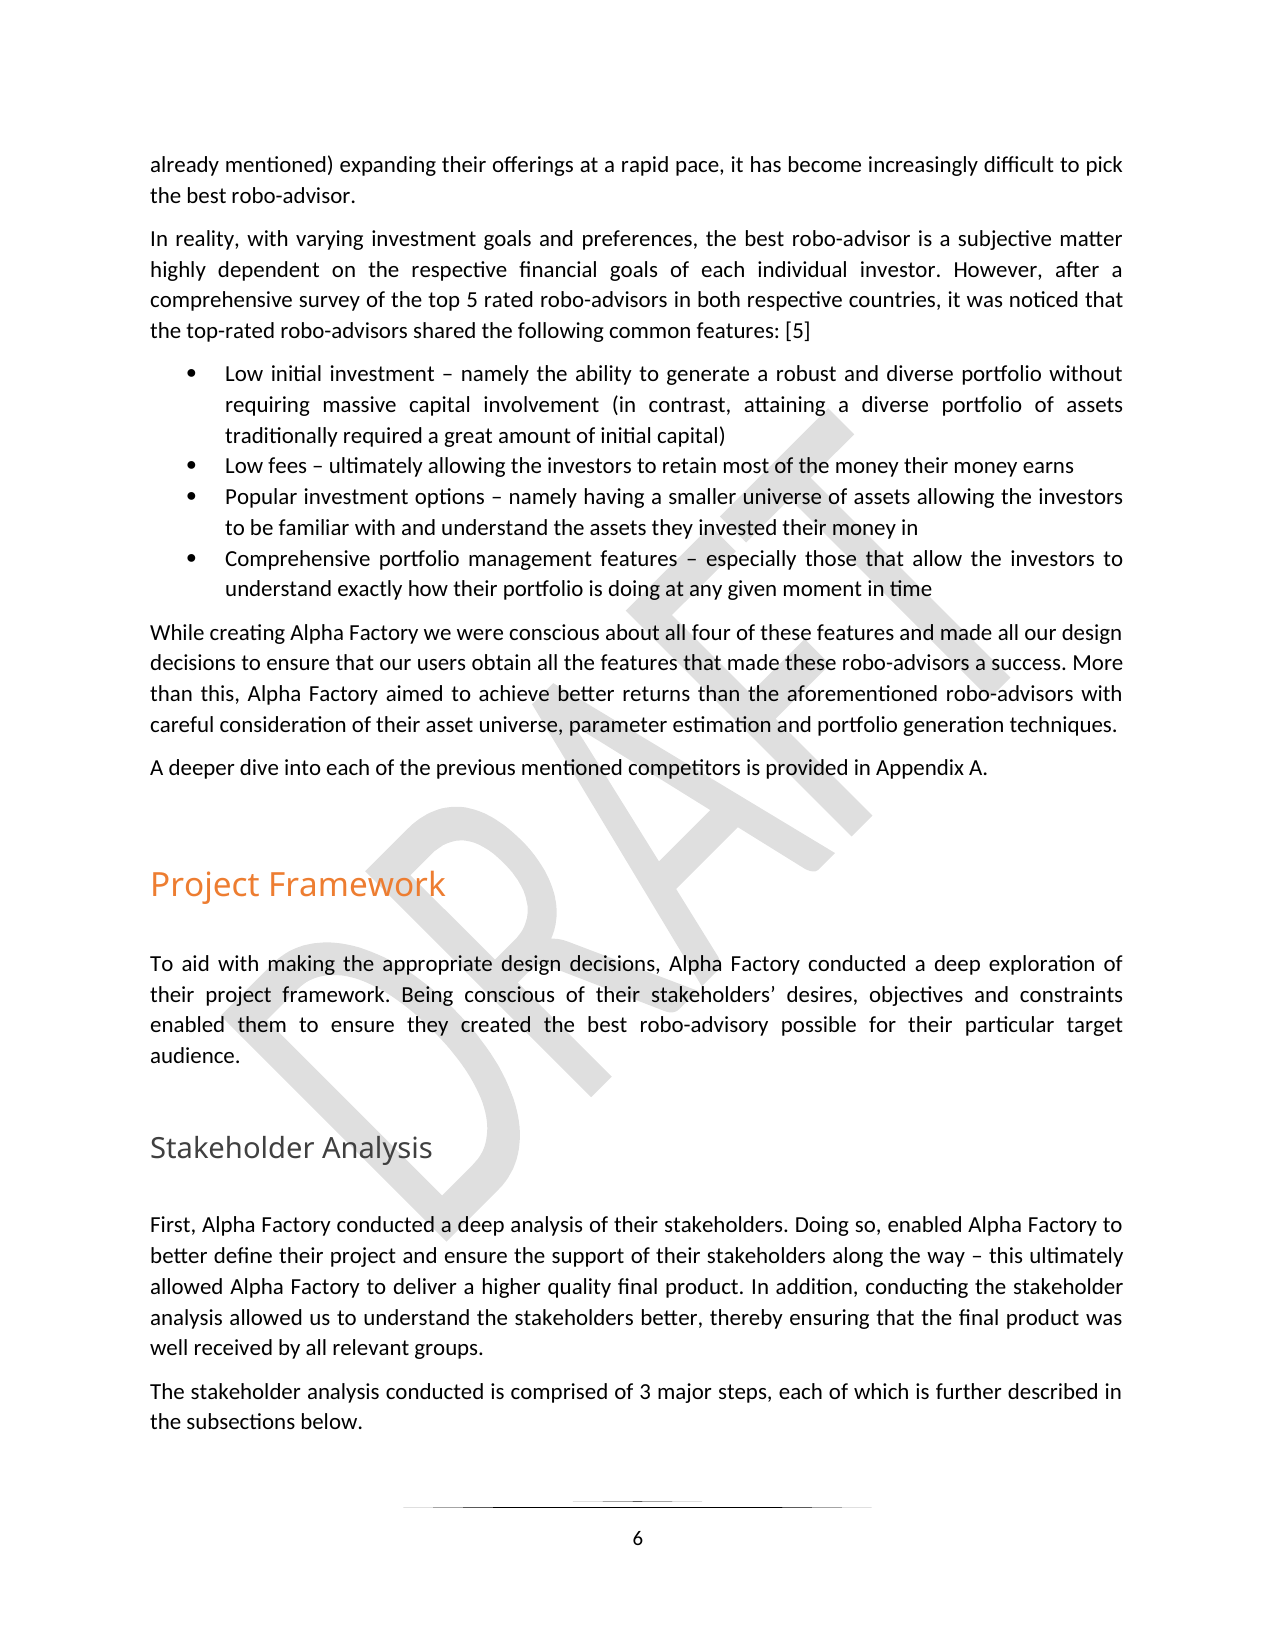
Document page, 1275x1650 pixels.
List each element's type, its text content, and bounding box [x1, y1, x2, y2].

list Popular investment options – namely having a smaller universe of assets allowing the investors to be familiar with and understand the assets they invested their money in [187, 482, 1125, 541]
list Low initial investment – namely the ability to generate a robust and diverse portfolio without requiring massive capital involvement (in contrast, attaining a diverse portfolio of assets traditionally required a great amount of initial capital) [187, 359, 1125, 449]
list Low fees – ultimately allowing the investors to retain most of the money their money earns [187, 452, 1125, 479]
subtitle Project Framework [150, 860, 1125, 906]
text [150, 150, 1125, 209]
text In reality, with varying investment goals and preferences, the best robo-advisor is a subjective matter highly dependent on the respective financial goals of each individual investor. However, after a comprehensive survey of the top 5 rated robo-advisors in both respective countries, it was noticed that the top-rated robo-advisors shared the following common features: [5] [150, 224, 1125, 344]
text A deeper dive into each of the previous mentioned competitors is provided in Appendix A. [150, 753, 1125, 781]
text To aid with making the appropriate design decisions, Alpha Factory conducted a deep exploration of their project framework. Being conscious of their stakeholders’ desires, objectives and constraints enabled them to ensure they created the best robo-advisory possible for their particular target audience. [150, 949, 1125, 1069]
text The stakeholder analysis conducted is comprised of 3 major steps, each of which is further described in the subsections below. [150, 1377, 1125, 1436]
text While creating Alpha Factory we were conscious about all four of these features and made all our design decisions to ensure that our users obtain all the features that made these robo-advisors a success. More than this, Alpha Factory aimed to achieve better returns than the aforementioned robo-advisors with careful consideration of their asset universe, parameter estimation and portfolio generation techniques. [150, 618, 1125, 738]
text First, Alpha Factory conducted a deep analysis of their stakeholders. Doing so, enabled Alpha Factory to better define their project and ensure the support of their stakeholders along the way – this ultimately allowed Alpha Factory to deliver a higher quality final product. In addition, conducting the stakeholder analysis allowed us to understand the stakeholders better, thereby ensuring that the final product was well received by all relevant groups. [150, 1211, 1125, 1362]
subtitle Stakeholder Analysis [150, 1128, 1125, 1167]
list Comprehensive portfolio management features – especially those that allow the investors to understand exactly how their portfolio is doing at any given moment in time [187, 544, 1125, 602]
